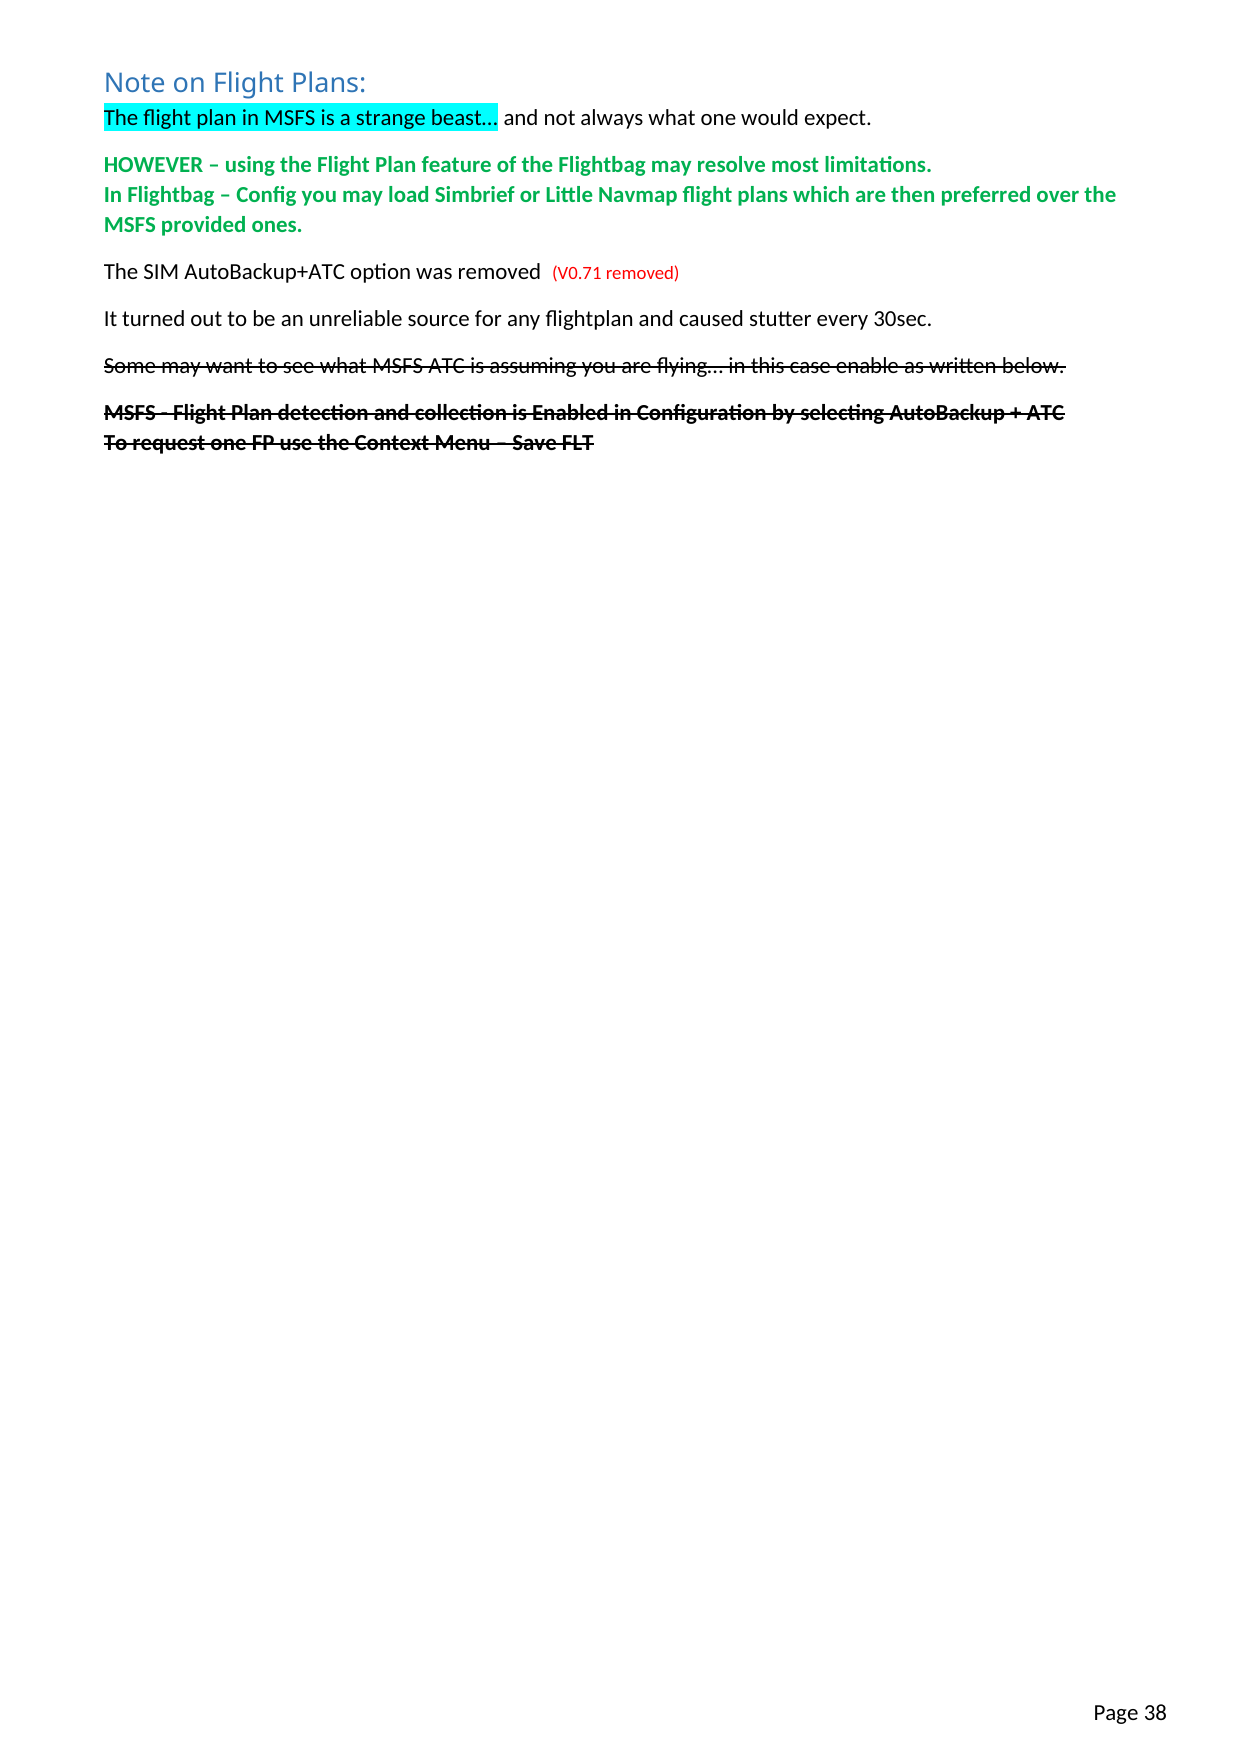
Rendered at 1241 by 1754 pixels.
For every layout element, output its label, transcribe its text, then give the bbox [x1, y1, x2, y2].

text HOWEVER – using the Flight Plan feature of the Flightbag may resolve most limitations. In Flightbag – Config you may load Simbrief or Little Navmap flight plans which are then preferred over the MSFS provided ones. [103, 150, 1167, 238]
subtitle Note on Flight Plans: [103, 63, 1167, 100]
text The flight plan in MSFS is a strange beast… and not always what one would expect. [498, 103, 1167, 131]
text It turned out to be an unreliable source for any flightplan and caused stutter every 30sec. [103, 304, 1167, 332]
text MSFS - Flight Plan detection and collection is Enabled in Configuration by selecting AutoBackup + ATC To request one FP use the Context Menu – Save FLT [103, 398, 1167, 456]
text Some may want to see what MSFS ATC is assuming you are flying… in this case enable as written below. [103, 351, 1167, 379]
text The SIM AutoBackup+ATC option was removed (V0.71 removed) [103, 257, 1167, 285]
